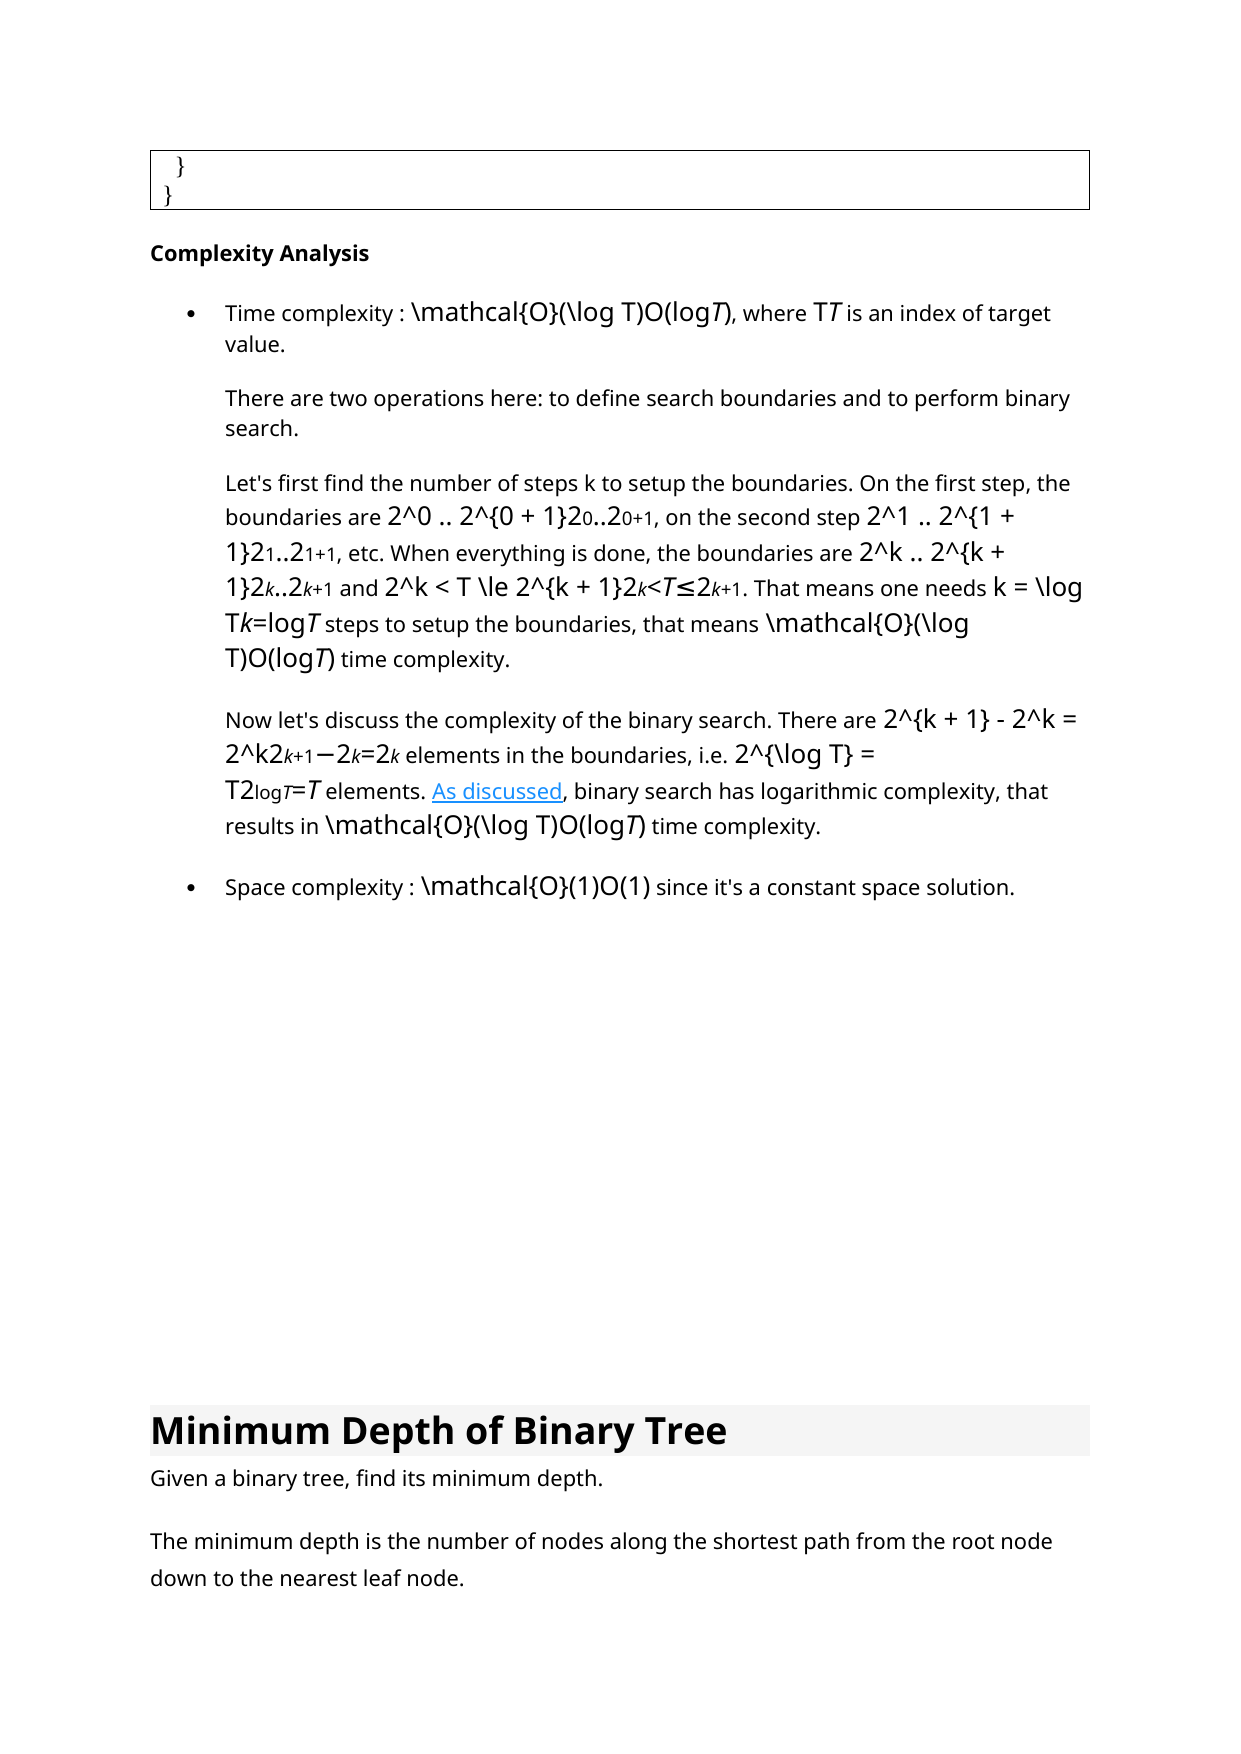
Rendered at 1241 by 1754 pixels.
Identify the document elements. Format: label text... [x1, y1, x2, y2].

list Space complexity : \mathcal{O}(1)O(1) since it's a constant space solution. [187, 867, 1090, 903]
list Time complexity : \mathcal{O}(\log T)O(logT), where TT is an index of target value. [187, 293, 1090, 358]
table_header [151, 151, 1089, 208]
text There are two operations here: to define search boundaries and to perform binary search. [225, 383, 1090, 443]
text Given a binary tree, find its minimum depth. [150, 1456, 1090, 1493]
text Now let's discuss the complexity of the binary search. There are 2^{k + 1} - 2^k = 2^k2k+1−2k=2k elements in the boundaries, i.e. 2^{\log T} = T2logT=T elements. As discussed, binary search has logarithmic complexity, that results in \mathcal{O}(\log T)O(logT) time complexity. [225, 700, 1090, 842]
text Complexity Analysis [150, 238, 1090, 268]
text Let's first find the number of steps k to setup the boundaries. On the first step, the boundaries are 2^0 .. 2^{0 + 1}20..20+1, on the second step 2^1 .. 2^{1 + 1}21..21+1, etc. When everything is done, the boundaries are 2^k .. 2^{k + 1}2k..2k+1 and 2^k < T \le 2^{k + 1}2k<T≤2k+1. That means one needs k = \log Tk=logT steps to setup the boundaries, that means \mathcal{O}(\log T)O(logT) time complexity. [225, 468, 1090, 675]
text The minimum depth is the number of nodes along the shortest path from the root node down to the nearest leaf node. [150, 1518, 1090, 1593]
text Minimum Depth of Binary Tree [150, 1405, 1090, 1456]
